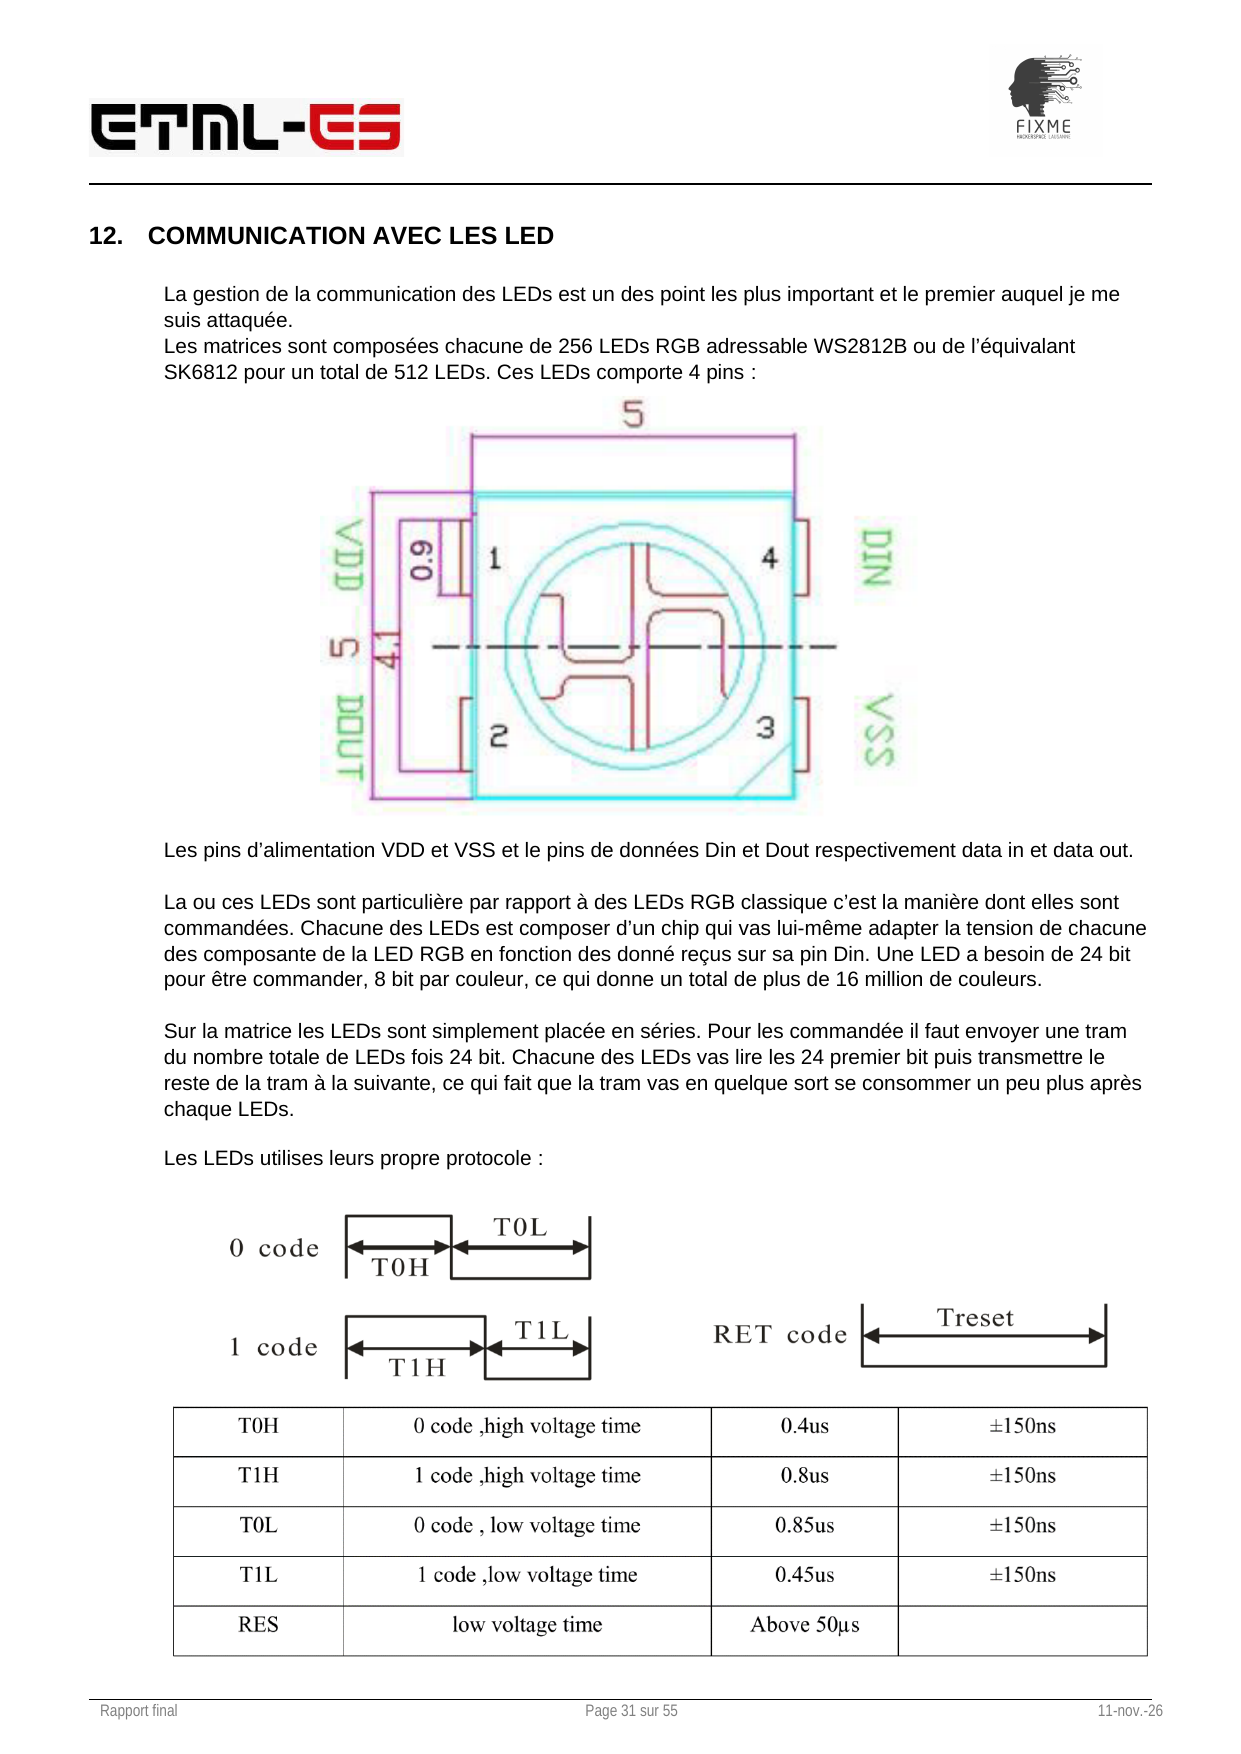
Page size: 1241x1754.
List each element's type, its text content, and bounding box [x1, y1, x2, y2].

list Les LEDs utilises leurs propre protocole : [164, 1145, 1152, 1169]
list Sur la matrice les LEDs sont simplement placée en séries. Pour les commandée il faut envoyer une tram du nombre totale de LEDs fois 24 bit. Chacune des LEDs vas lire les 24 premier bit puis transmettre le reste de la tram à la suivante, ce qui fait que la tram vas en quelque sort se consommer un peu plus après chaque LEDs. [164, 1019, 1152, 1120]
picture [88, 98, 405, 157]
picture [163, 1405, 1148, 1662]
list La gestion de la communication des LEDs est un des point les plus important et le premier auquel je me suis attaquée. [164, 282, 1152, 332]
picture [169, 1204, 639, 1388]
picture [988, 44, 1104, 157]
subtitle Communication avec les LED [89, 221, 1152, 250]
list La ou ces LEDs sont particulière par rapport à des LEDs RGB classique c’est la manière dont elles sont commandées. Chacune des LEDs est composer d’un chip qui vas lui-même adapter la tension de chacune des composante de la LED RGB en fonction des donné reçus sur sa pin Din. Une LED a besoin de 24 bit pour être commander, 8 bit par couleur, ce qui donne un total de plus de 16 million de couleurs. [164, 890, 1152, 991]
picture [300, 384, 940, 835]
list Les matrices sont composées chacune de 256 LEDs RGB adressable WS2812B ou de l’équivalant SK6812 pour un total de 512 LEDs. Ces LEDs comporte 4 pins : [164, 334, 1152, 383]
picture [685, 1281, 1155, 1388]
